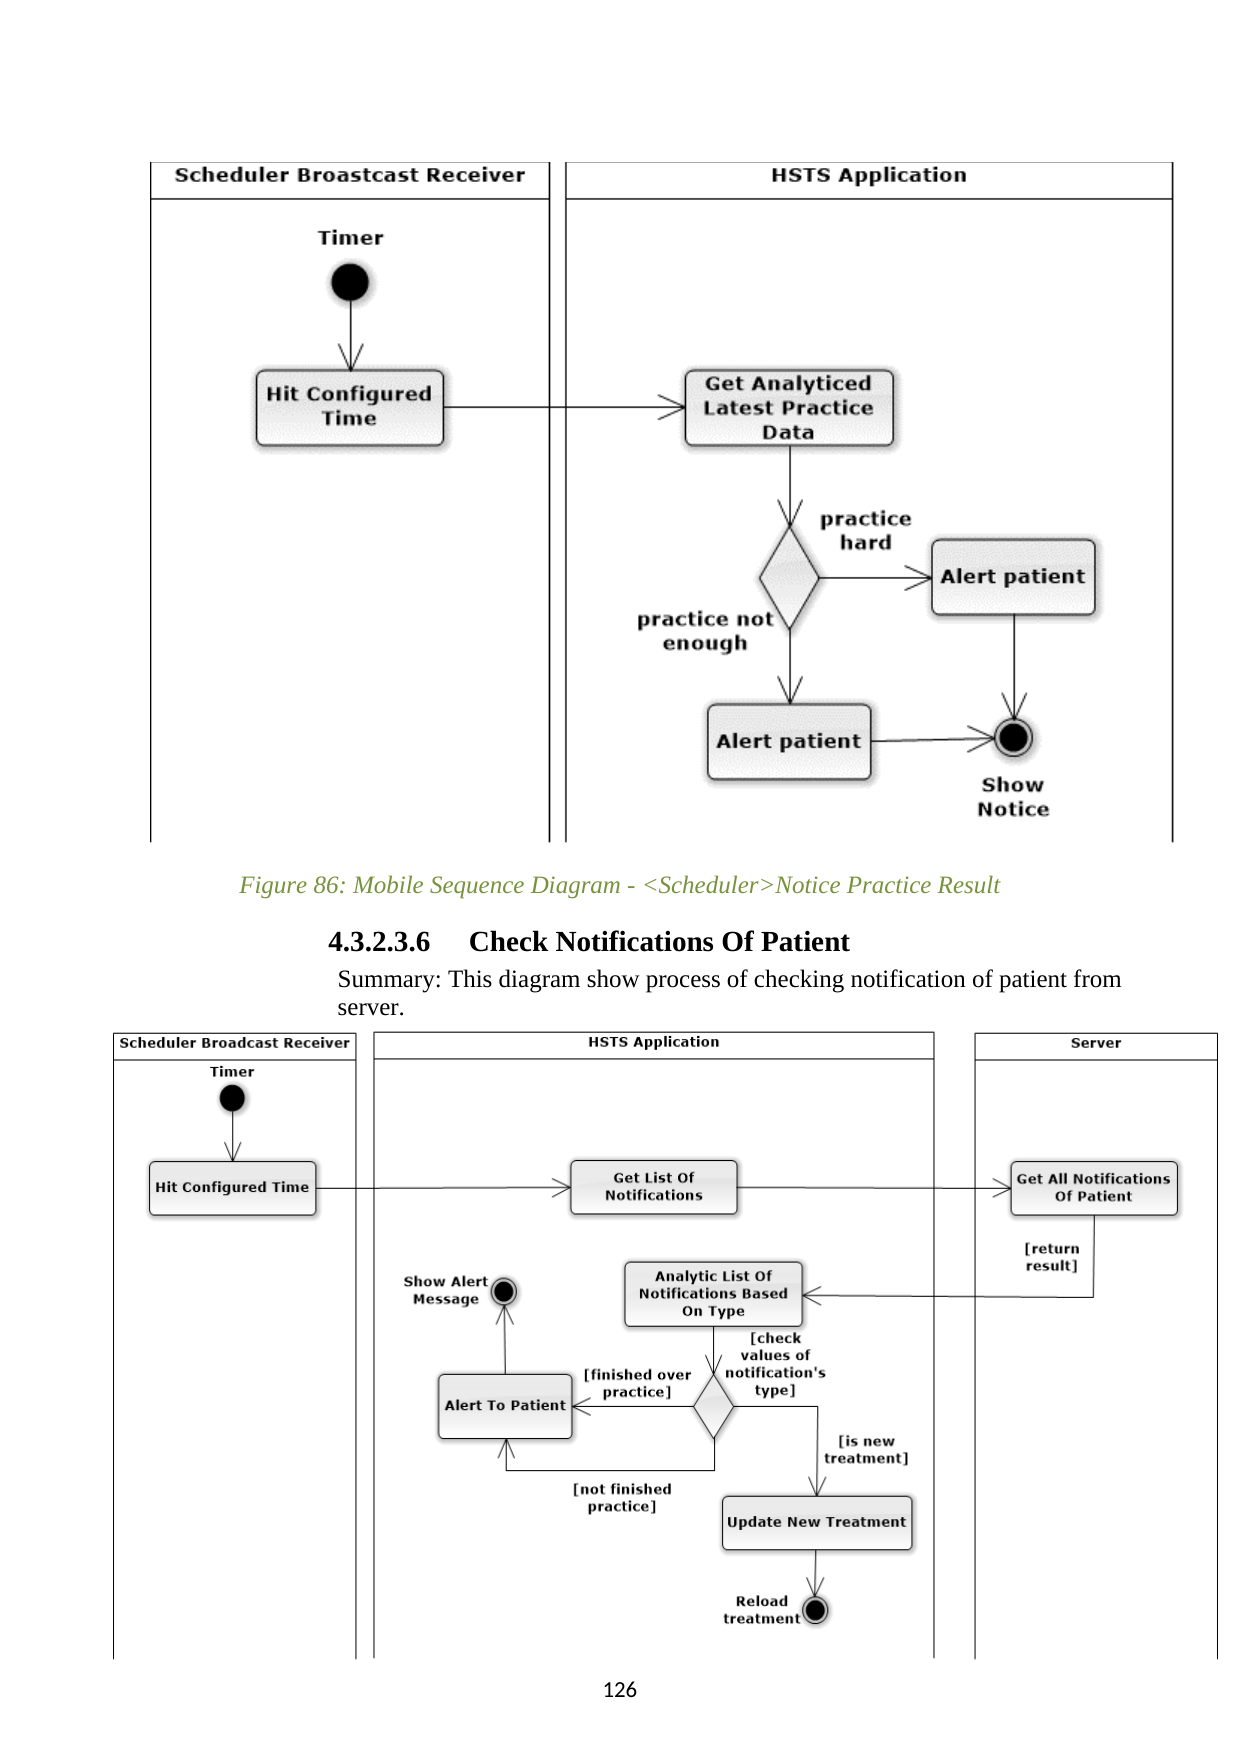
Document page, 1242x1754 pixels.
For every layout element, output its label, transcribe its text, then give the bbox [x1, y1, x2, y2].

text Summary: This diagram show process of checking notification of patient from server. [337, 964, 1146, 1021]
subtitle Check Notifications Of Patient [328, 924, 1146, 957]
picture [103, 1021, 1227, 1669]
text Figure 86: Mobile Sequence Diagram - <Scheduler>Notice Practice Result [94, 870, 1146, 899]
picture [150, 162, 1202, 871]
